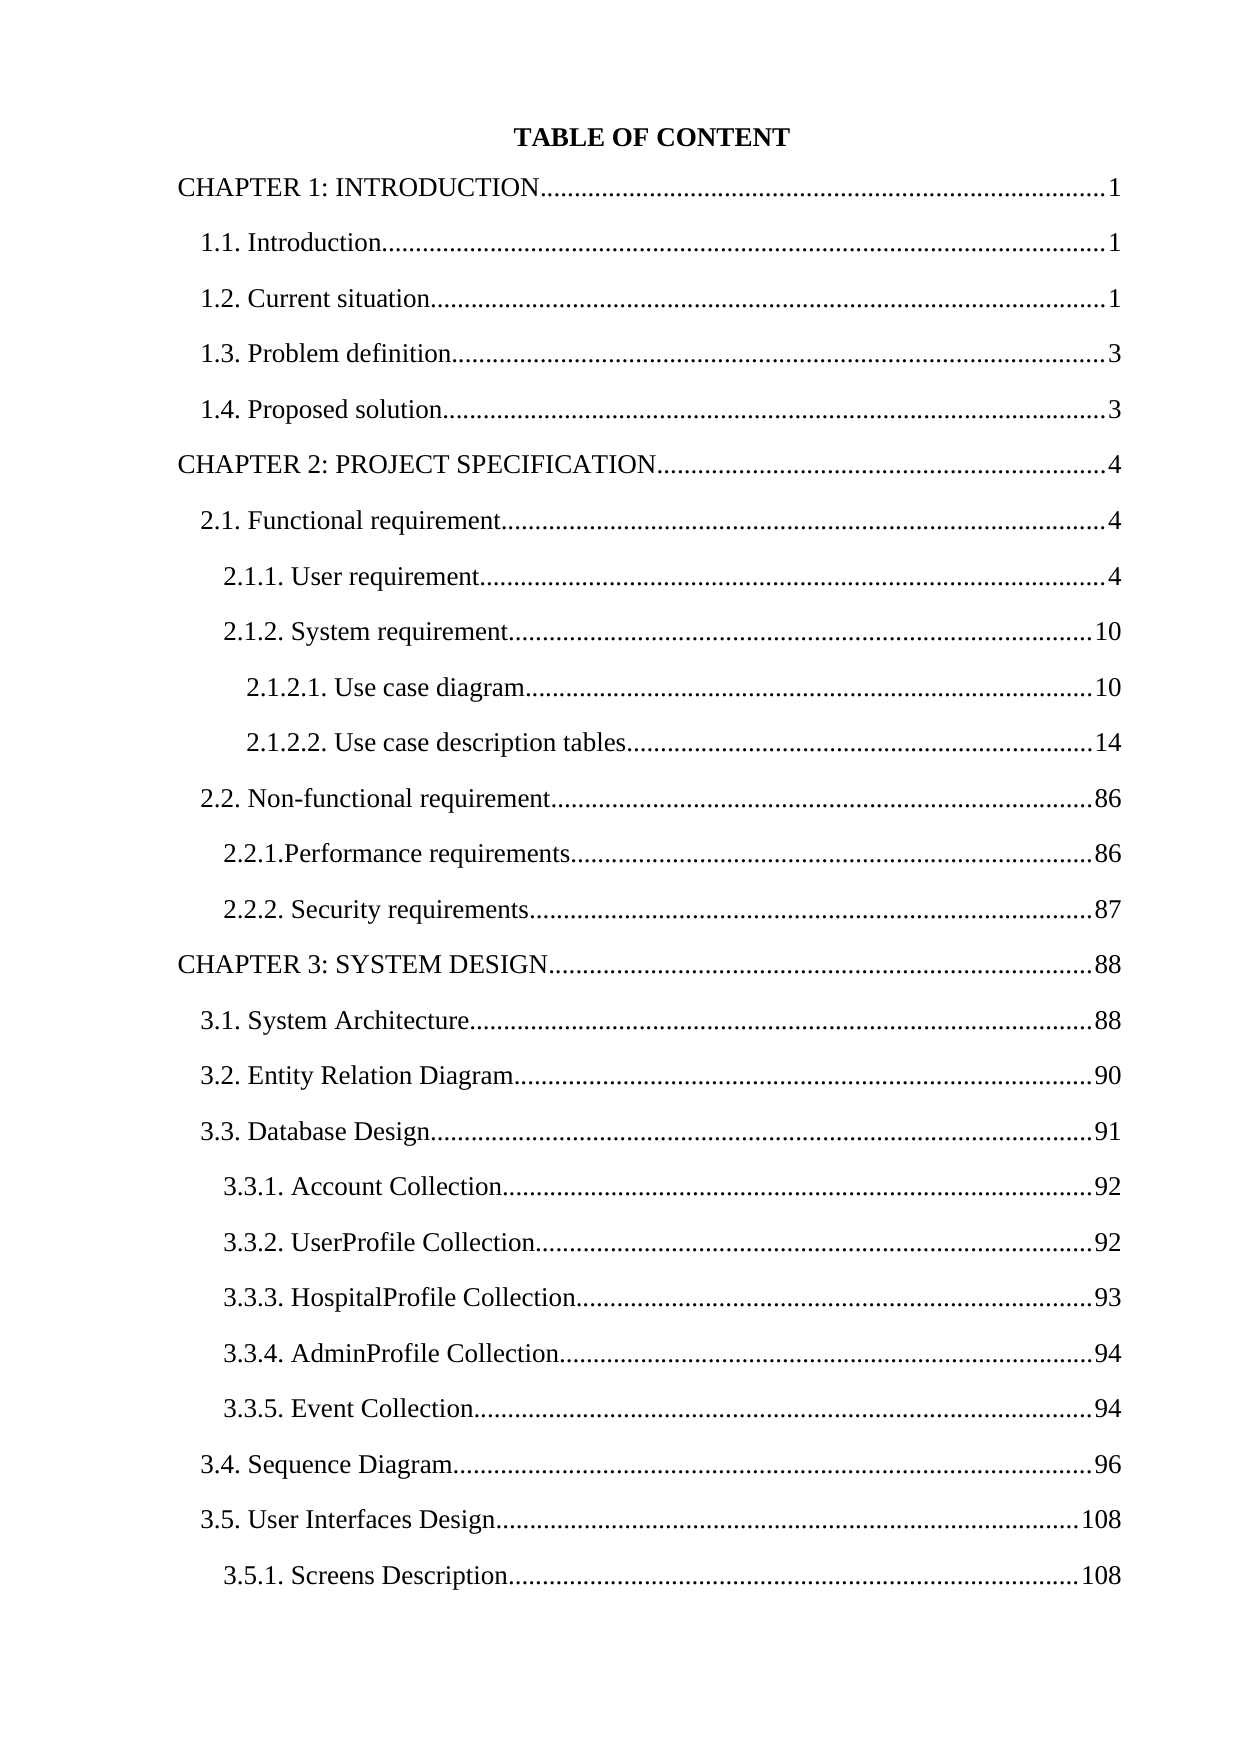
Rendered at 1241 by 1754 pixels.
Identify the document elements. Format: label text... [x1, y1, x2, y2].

text TABLE OF CONTENT [177, 121, 1126, 152]
